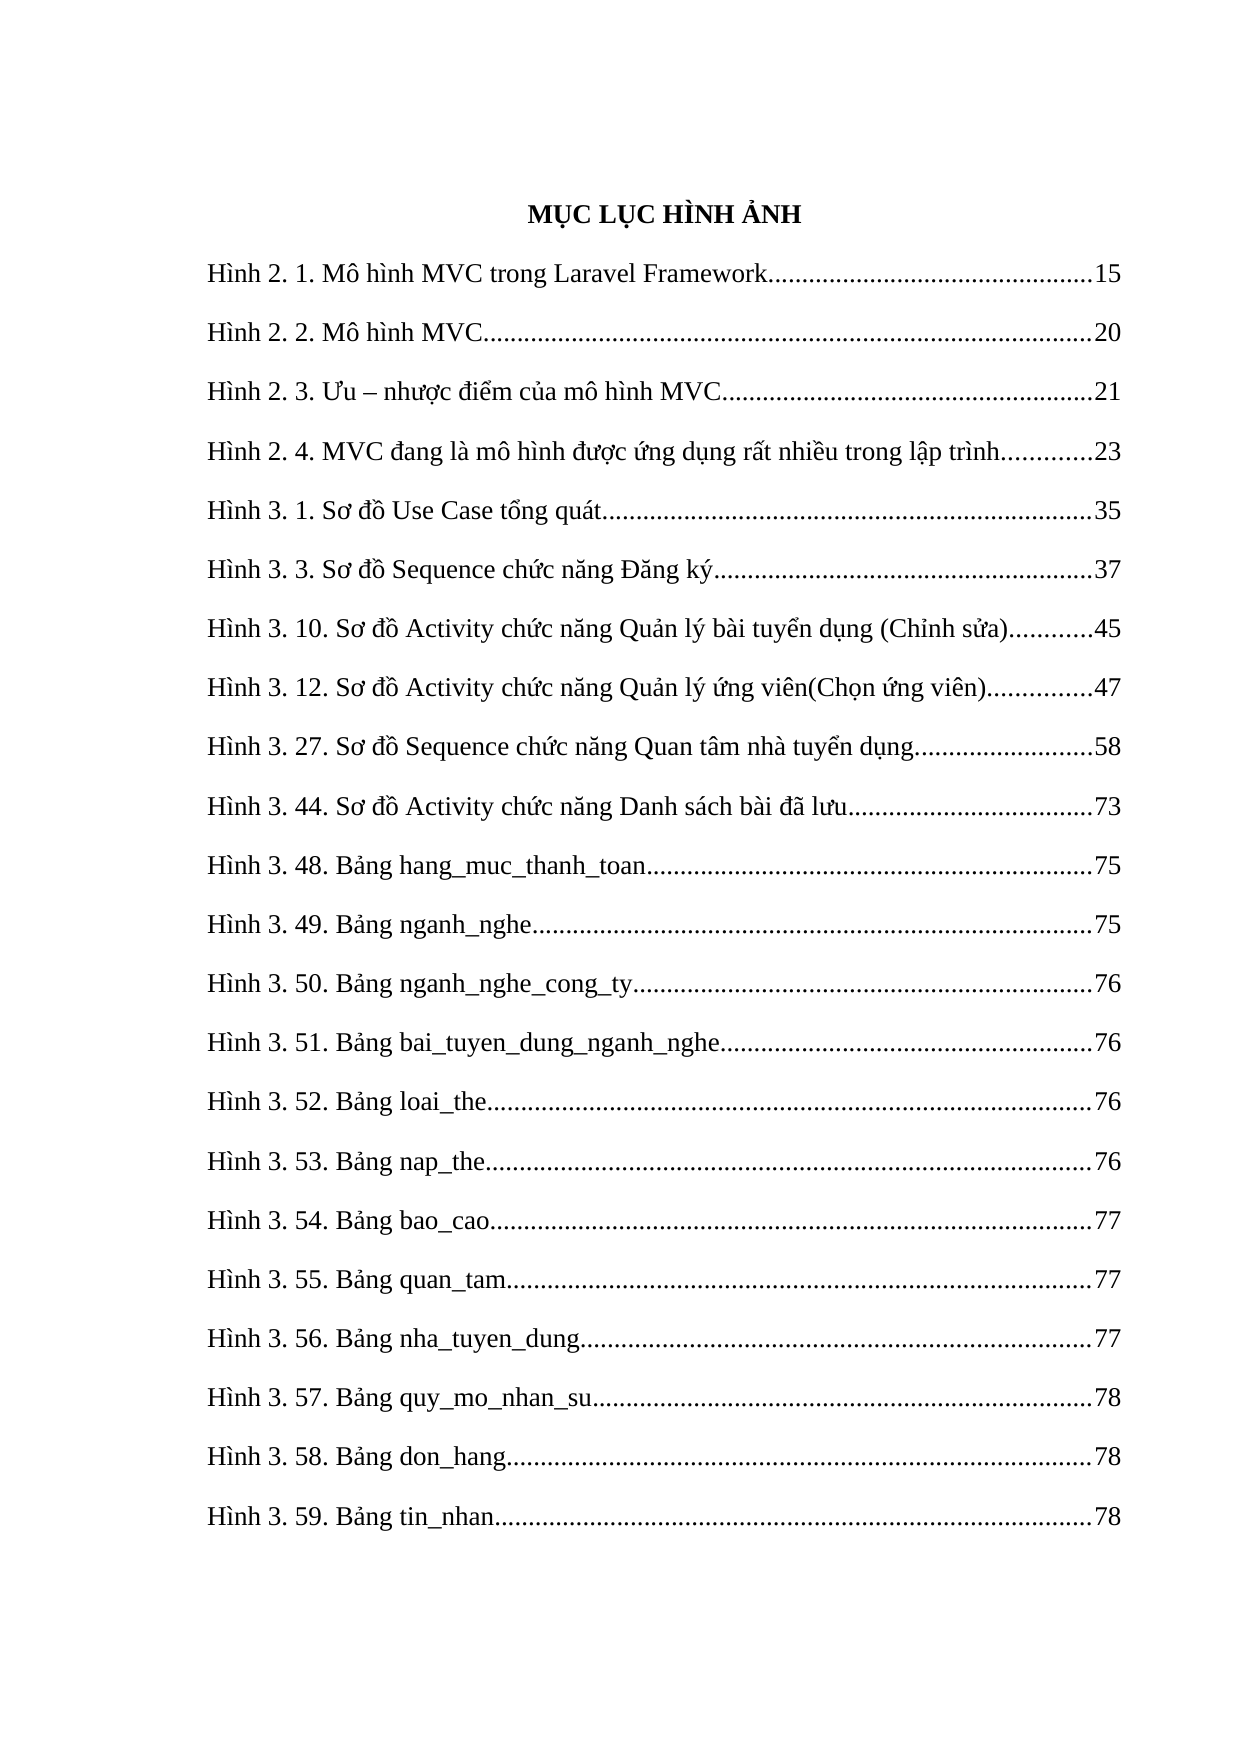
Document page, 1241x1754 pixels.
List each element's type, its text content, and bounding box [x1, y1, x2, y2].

text Hình 3. 54. Bảng bao_cao. 77 [207, 1204, 1122, 1235]
text MỤC LỤC HÌNH ẢNH [207, 198, 1122, 229]
text Hình 3. 52. Bảng loai_the. 76 [207, 1086, 1122, 1117]
text Hình 3. 10. Sơ đồ Activity chức năng Quản lý bài tuyển dụng (Chỉnh sửa). 45 [207, 612, 1122, 643]
text Hình 3. 51. Bảng bai_tuyen_dung_nganh_nghe. 76 [207, 1026, 1122, 1057]
text Hình 3. 53. Bảng nap_the. 76 [207, 1145, 1122, 1176]
text Hình 3. 1. Sơ đồ Use Case tổng quát. 35 [207, 494, 1122, 525]
text Hình 3. 50. Bảng nganh_nghe_cong_ty. 76 [207, 967, 1122, 998]
text Hình 3. 48. Bảng hang_muc_thanh_toan. 75 [207, 849, 1122, 880]
text Hình 3. 3. Sơ đồ Sequence chức năng Đăng ký. 37 [207, 553, 1122, 584]
text Hình 3. 27. Sơ đồ Sequence chức năng Quan tâm nhà tuyển dụng. 58 [207, 731, 1122, 762]
text Hình 3. 59. Bảng tin_nhan. 78 [207, 1500, 1122, 1531]
text Hình 3. 58. Bảng don_hang. 78 [207, 1441, 1122, 1472]
text Hình 2. 3. Ưu – nhược điểm của mô hình MVC. 21 [207, 376, 1122, 407]
text Hình 2. 4. MVC đang là mô hình được ứng dụng rất nhiều trong lập trình. 23 [207, 435, 1122, 466]
text Hình 3. 55. Bảng quan_tam. 77 [207, 1263, 1122, 1294]
text Hình 3. 49. Bảng nganh_nghe. 75 [207, 908, 1122, 939]
text Hình 3. 44. Sơ đồ Activity chức năng Danh sách bài đã lưu. 73 [207, 790, 1122, 821]
text Hình 3. 57. Bảng quy_mo_nhan_su. 78 [207, 1381, 1122, 1412]
text Hình 2. 1. Mô hình MVC trong Laravel Framework. 15 [207, 257, 1122, 288]
text Hình 2. 2. Mô hình MVC. 20 [207, 316, 1122, 347]
text Hình 3. 12. Sơ đồ Activity chức năng Quản lý ứng viên(Chọn ứng viên). 47 [207, 671, 1122, 702]
text Hình 3. 56. Bảng nha_tuyen_dung. 77 [207, 1322, 1122, 1353]
